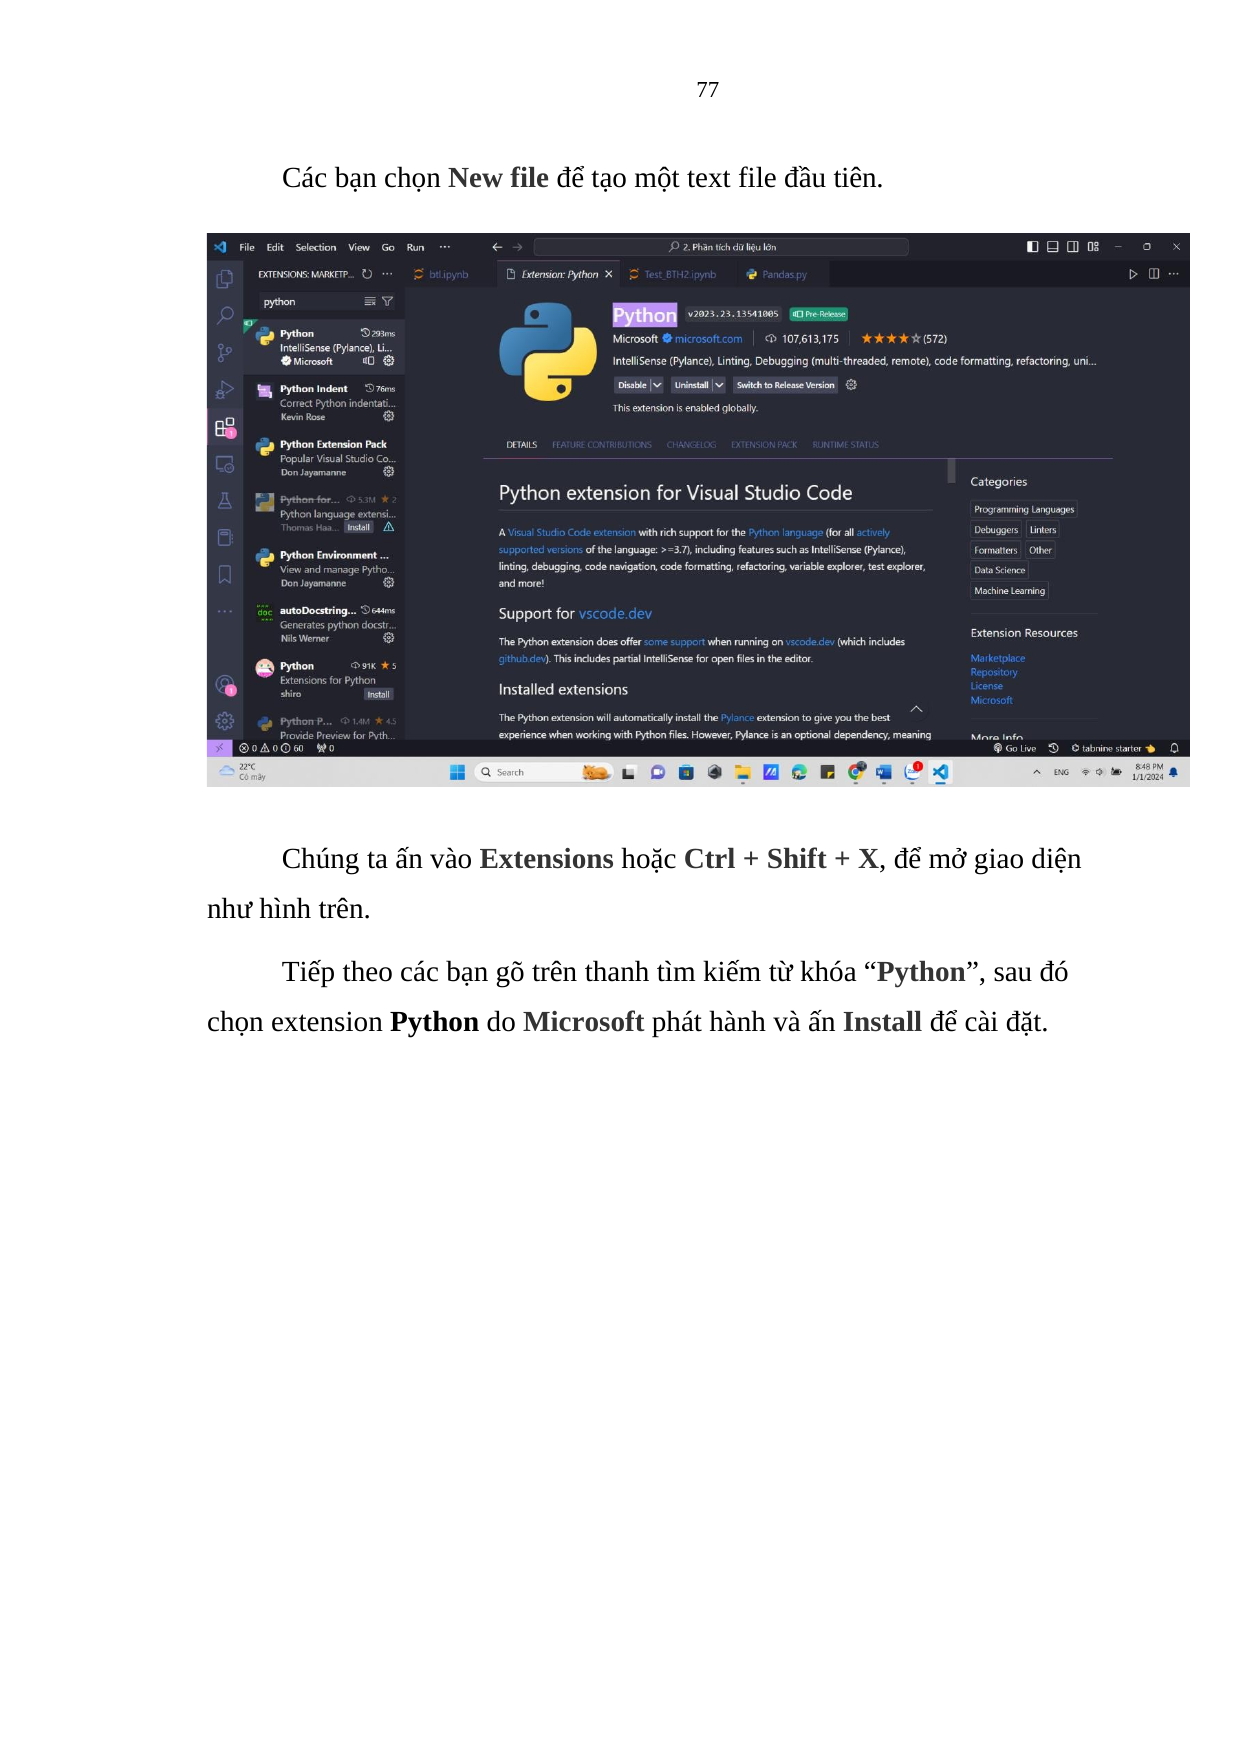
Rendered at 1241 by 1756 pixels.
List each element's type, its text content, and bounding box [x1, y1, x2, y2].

picture [206, 233, 1190, 787]
text Các bạn chọn New file để tạo một text file đầu tiên. [282, 161, 1240, 194]
text Tiếp theo các bạn gõ trên thanh tìm kiếm từ khóa “Python”, sau đó chọn extension Python do Microsoft phát hành và ấn Install để cài đặt. [207, 954, 1123, 1038]
text Chúng ta ấn vào Extensions hoặc Ctrl + Shift + X, để mở giao diện như hình trên. [207, 787, 1123, 925]
